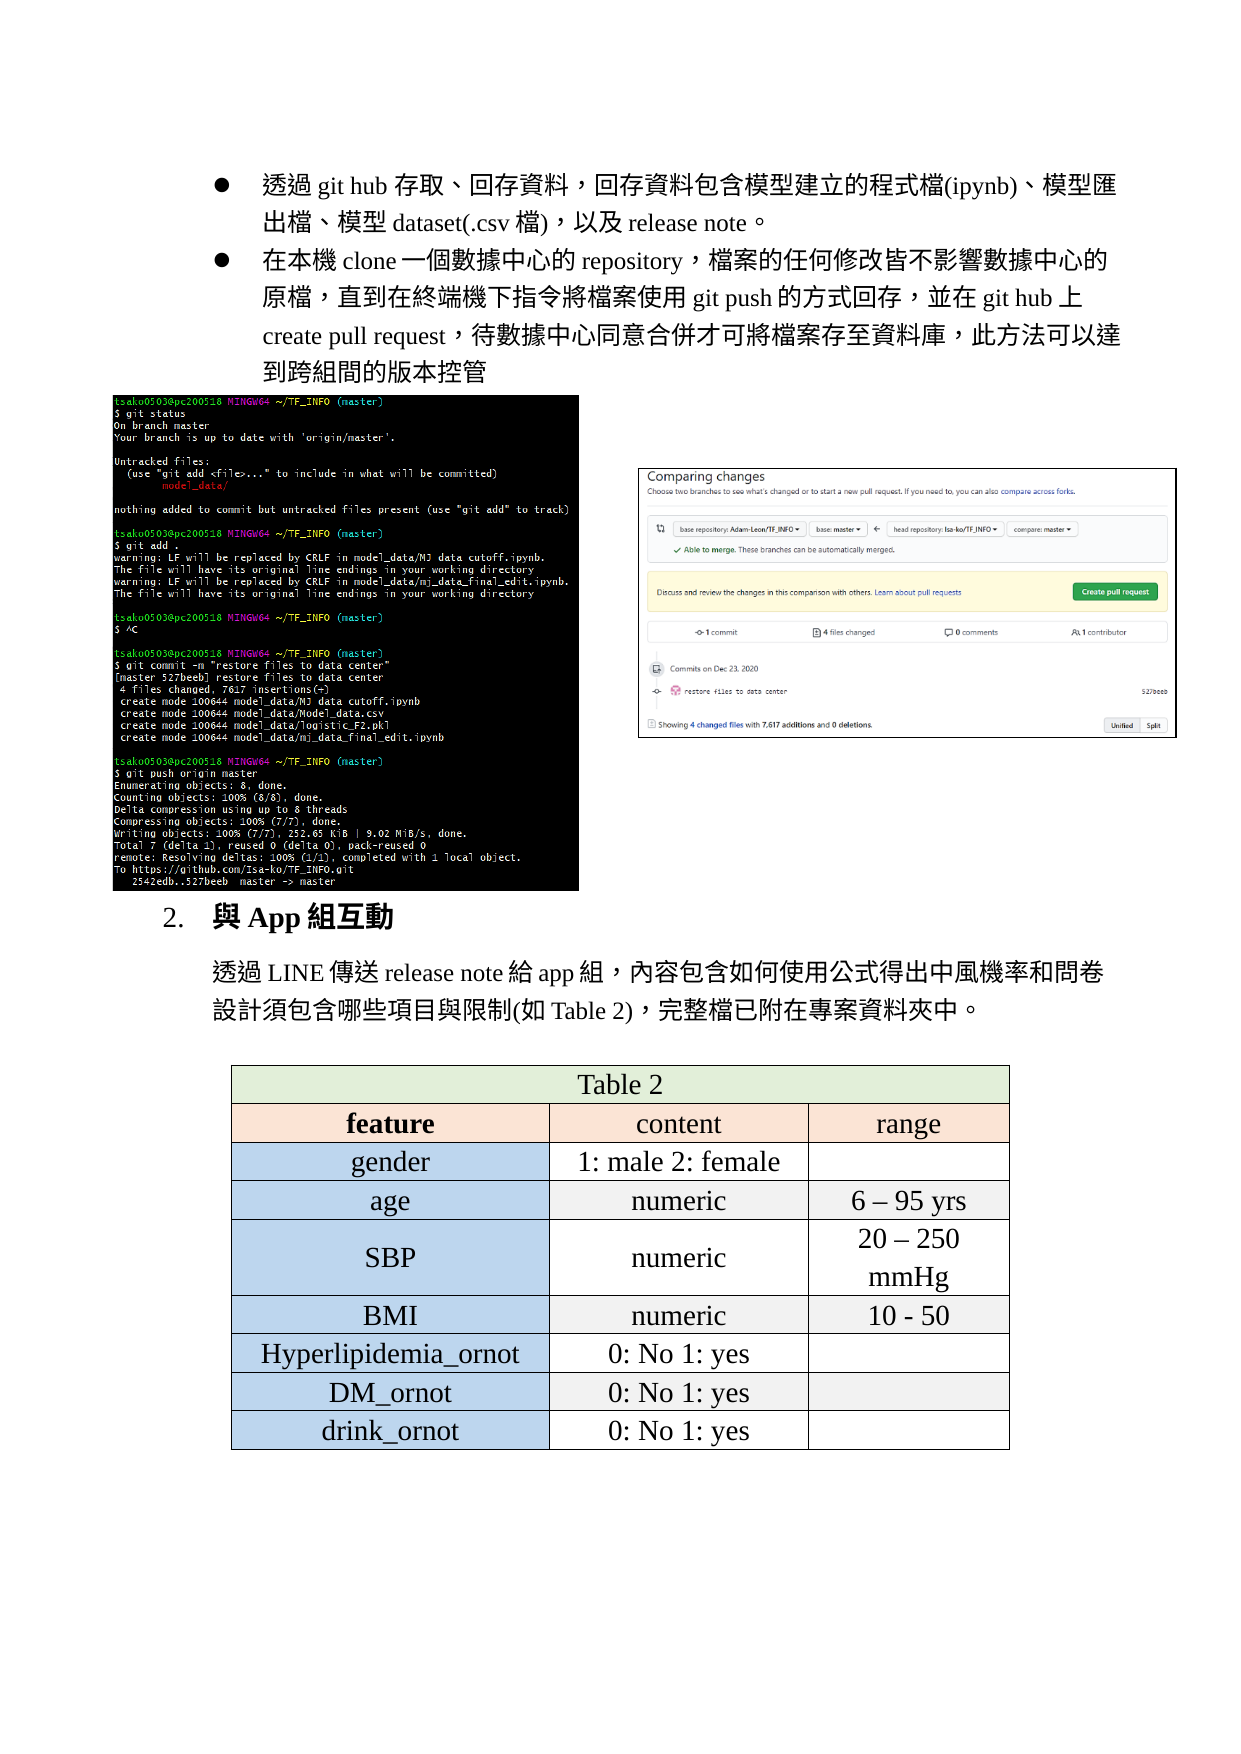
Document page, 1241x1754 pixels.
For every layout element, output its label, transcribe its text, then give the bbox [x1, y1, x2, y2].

table_cell BMI [232, 1296, 549, 1333]
table_cell numeric [550, 1220, 808, 1295]
picture [112, 395, 579, 891]
list 在本機clone一個數據中心的repository，檔案的任何修改皆不影響數據中心的原檔，直到在終端機下指令將檔案使用git push的方式回存，並在git hub 上create pull request，待數據中心同意合併才可將檔案存至資料庫，此方法可以達到跨組間的版本控管 [212, 239, 1128, 389]
table_cell DM_ornot [232, 1373, 549, 1410]
table_cell SBP [232, 1220, 549, 1295]
table_cell content [550, 1104, 808, 1142]
list 透過git hub 存取、回存資料，回存資料包含模型建立的程式檔(ipynb)、模型匯出檔、模型dataset(.csv檔)，以及release note。 [212, 164, 1128, 239]
table_cell 20 – 250 mmHg [809, 1220, 1009, 1295]
picture [639, 469, 1175, 737]
table_cell Hyperlipidemia_ornot [232, 1334, 549, 1372]
list 與App組互動 [162, 877, 1128, 952]
table_cell [809, 1334, 1009, 1372]
table_cell 0: No 1: yes [550, 1373, 808, 1410]
table_cell 10 - 50 [809, 1296, 1009, 1333]
table_cell 0: No 1: yes [550, 1334, 808, 1372]
table_cell age [232, 1181, 549, 1219]
table_cell [809, 1143, 1009, 1180]
table_cell numeric [550, 1296, 808, 1333]
table_cell gender [232, 1143, 549, 1180]
table_cell [809, 1373, 1009, 1410]
table_cell 0: No 1: yes [550, 1411, 808, 1449]
table_cell feature [232, 1104, 549, 1142]
table_cell 6 – 95 yrs [809, 1181, 1009, 1219]
table_cell [809, 1411, 1009, 1449]
table_cell range [809, 1104, 1009, 1142]
table_cell 1: male 2: female [550, 1143, 808, 1180]
table_header Table 2 [232, 1066, 1009, 1103]
table_cell drink_ornot [232, 1411, 549, 1449]
table_cell numeric [550, 1181, 808, 1219]
list 透過LINE傳送release note給app組，內容包含如何使用公式得出中風機率和問卷設計須包含哪些項目與限制(如Table 2)，完整檔已附在專案資料夾中。 [212, 952, 1128, 1027]
